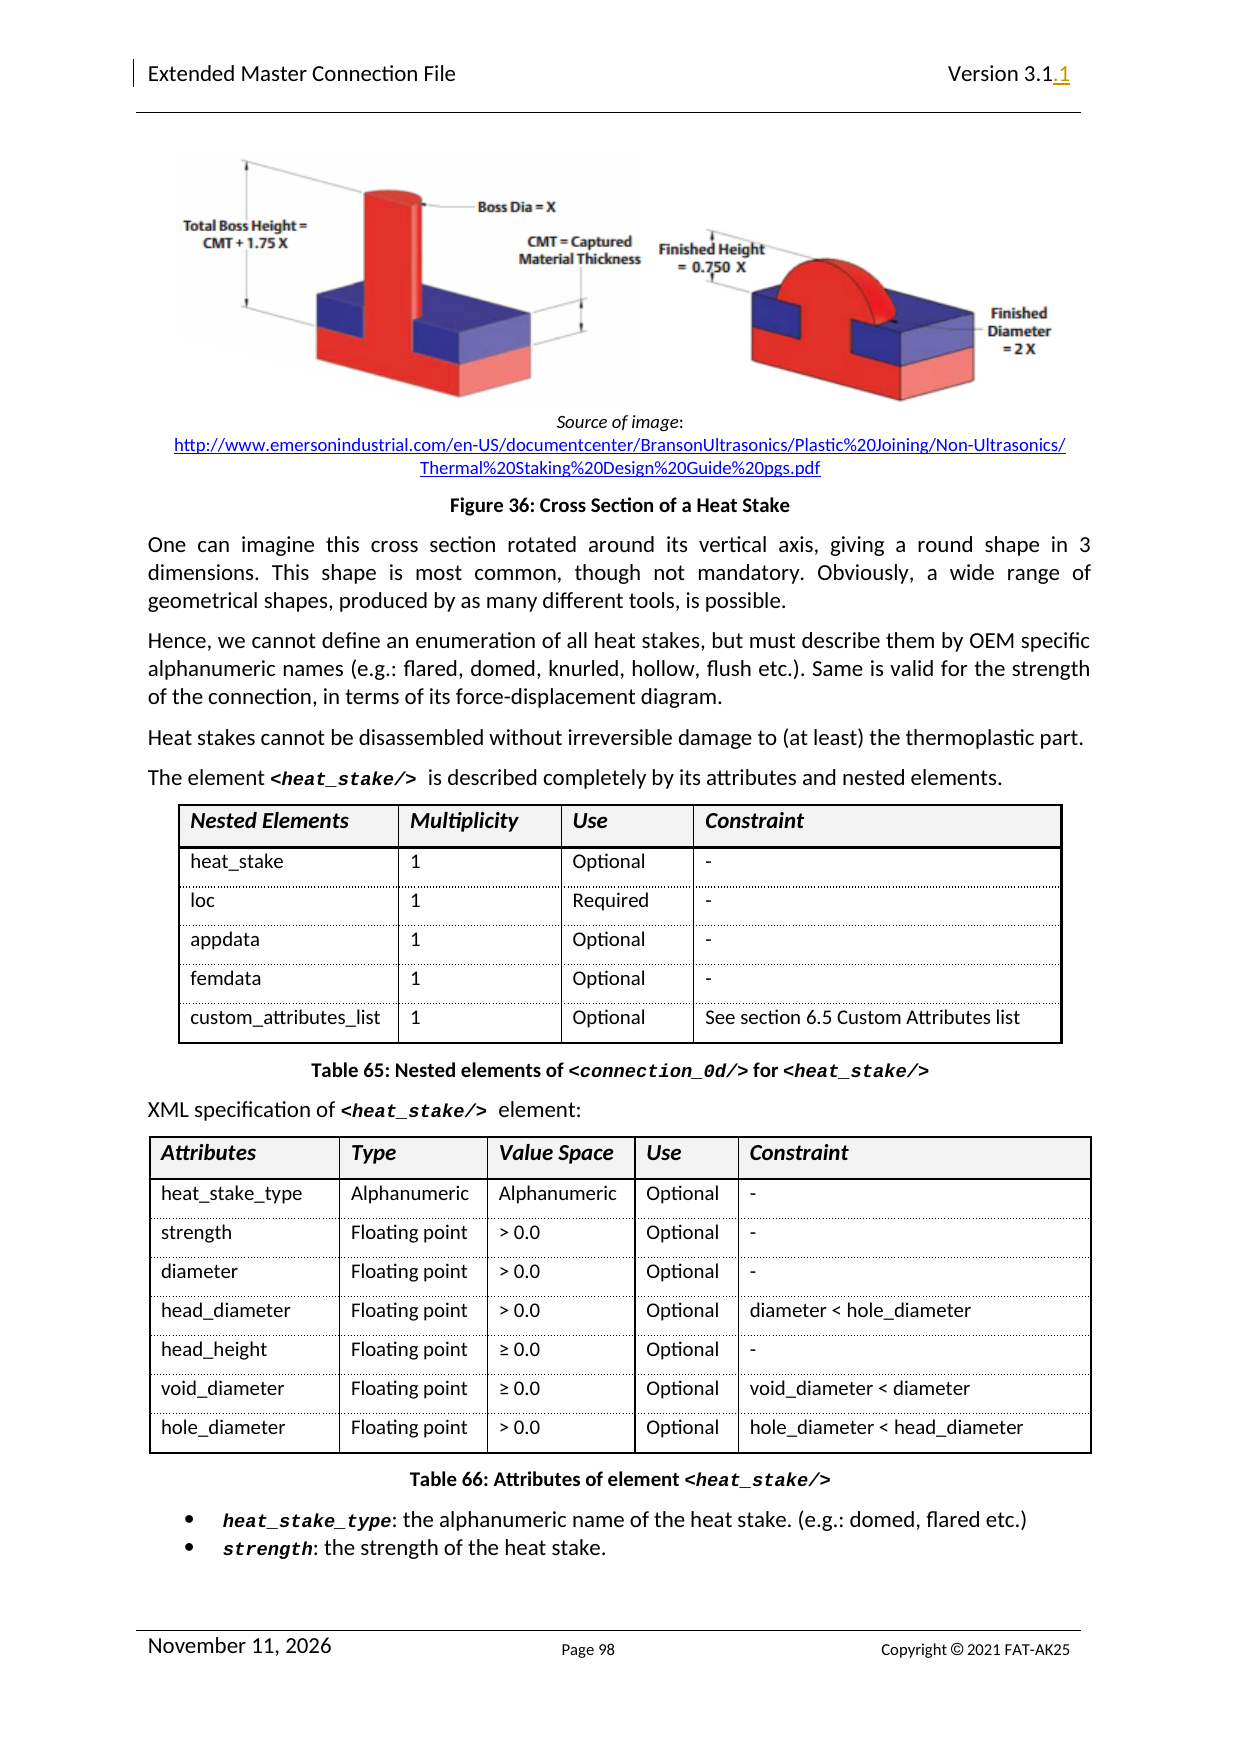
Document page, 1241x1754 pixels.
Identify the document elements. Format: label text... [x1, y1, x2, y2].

text http://www.emersonindustrial.com/en-US/documentcenter/BransonUltrasonics/Plastic%20Joining/Non-Ultrasonics/Thermal%20Staking%20Design%20Guide%20pgs.pdf [148, 433, 1092, 479]
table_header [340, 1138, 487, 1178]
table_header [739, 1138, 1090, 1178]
text Source of image: [148, 411, 1092, 433]
list heat_stake_type: the alphanumeric name of the heat stake. (e.g.: domed, flared etc.) [185, 1505, 1092, 1533]
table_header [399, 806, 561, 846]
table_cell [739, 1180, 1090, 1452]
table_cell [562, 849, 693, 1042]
text One can imagine this cross section rotated around its vertical axis, giving a round shape in 3 dimensions. This shape is most common, though not mandatory. Obviously, a wide range of geometrical shapes, produced by as many different tools, is possible. [148, 530, 1092, 614]
text Table 66: Attributes of element <heat_stake/> [148, 1467, 1092, 1492]
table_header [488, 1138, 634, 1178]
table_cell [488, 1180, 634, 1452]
text XML specification of <heat_stake/> element: [148, 1095, 1092, 1123]
text Heat stakes cannot be disassembled without irreversible damage to (at least) the thermoplastic part. [148, 723, 1092, 751]
text Hence, we cannot define an enumeration of all heat stakes, but must describe them by OEM specific alphanumeric names (e.g.: flared, domed, knurled, hollow, flush etc.). Same is valid for the strength of the connection, in terms of its force-displacement diagram. [148, 626, 1092, 710]
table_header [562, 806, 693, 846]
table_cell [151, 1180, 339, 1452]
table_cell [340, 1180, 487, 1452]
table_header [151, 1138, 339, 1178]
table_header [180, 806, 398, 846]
list strength: the strength of the heat stake. [185, 1533, 1092, 1561]
picture [177, 153, 1063, 411]
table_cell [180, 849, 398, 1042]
text Table 65: Nested elements of <connection_0d/> for <heat_stake/> [148, 1057, 1092, 1083]
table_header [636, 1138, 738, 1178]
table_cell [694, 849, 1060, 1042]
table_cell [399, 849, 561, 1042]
text Figure 36: Cross Section of a Heat Stake [148, 492, 1092, 517]
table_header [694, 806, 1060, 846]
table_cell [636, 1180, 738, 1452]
text The element <heat_stake/> is described completely by its attributes and nested elements. [148, 763, 1092, 791]
